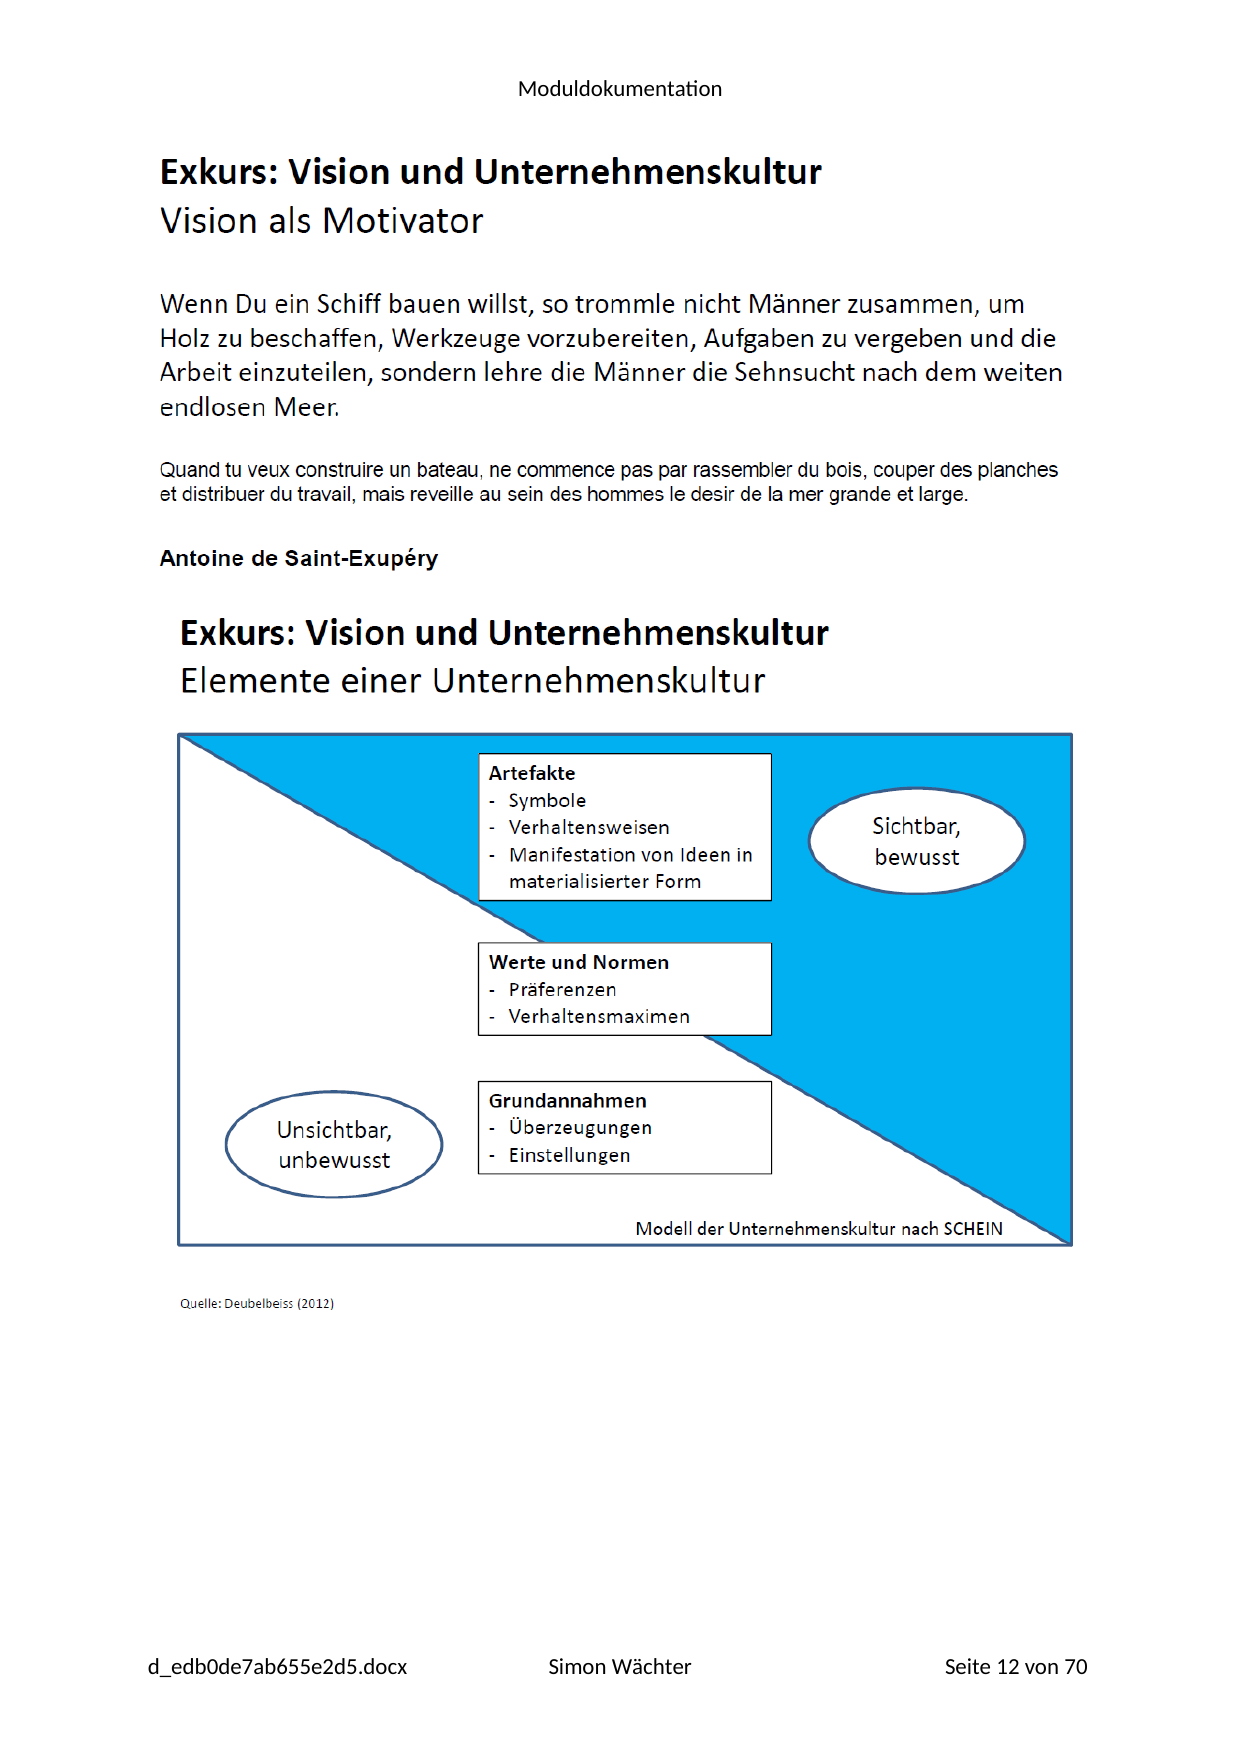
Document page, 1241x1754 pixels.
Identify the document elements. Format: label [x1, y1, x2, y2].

picture [147, 603, 1093, 1321]
picture [147, 147, 1093, 586]
